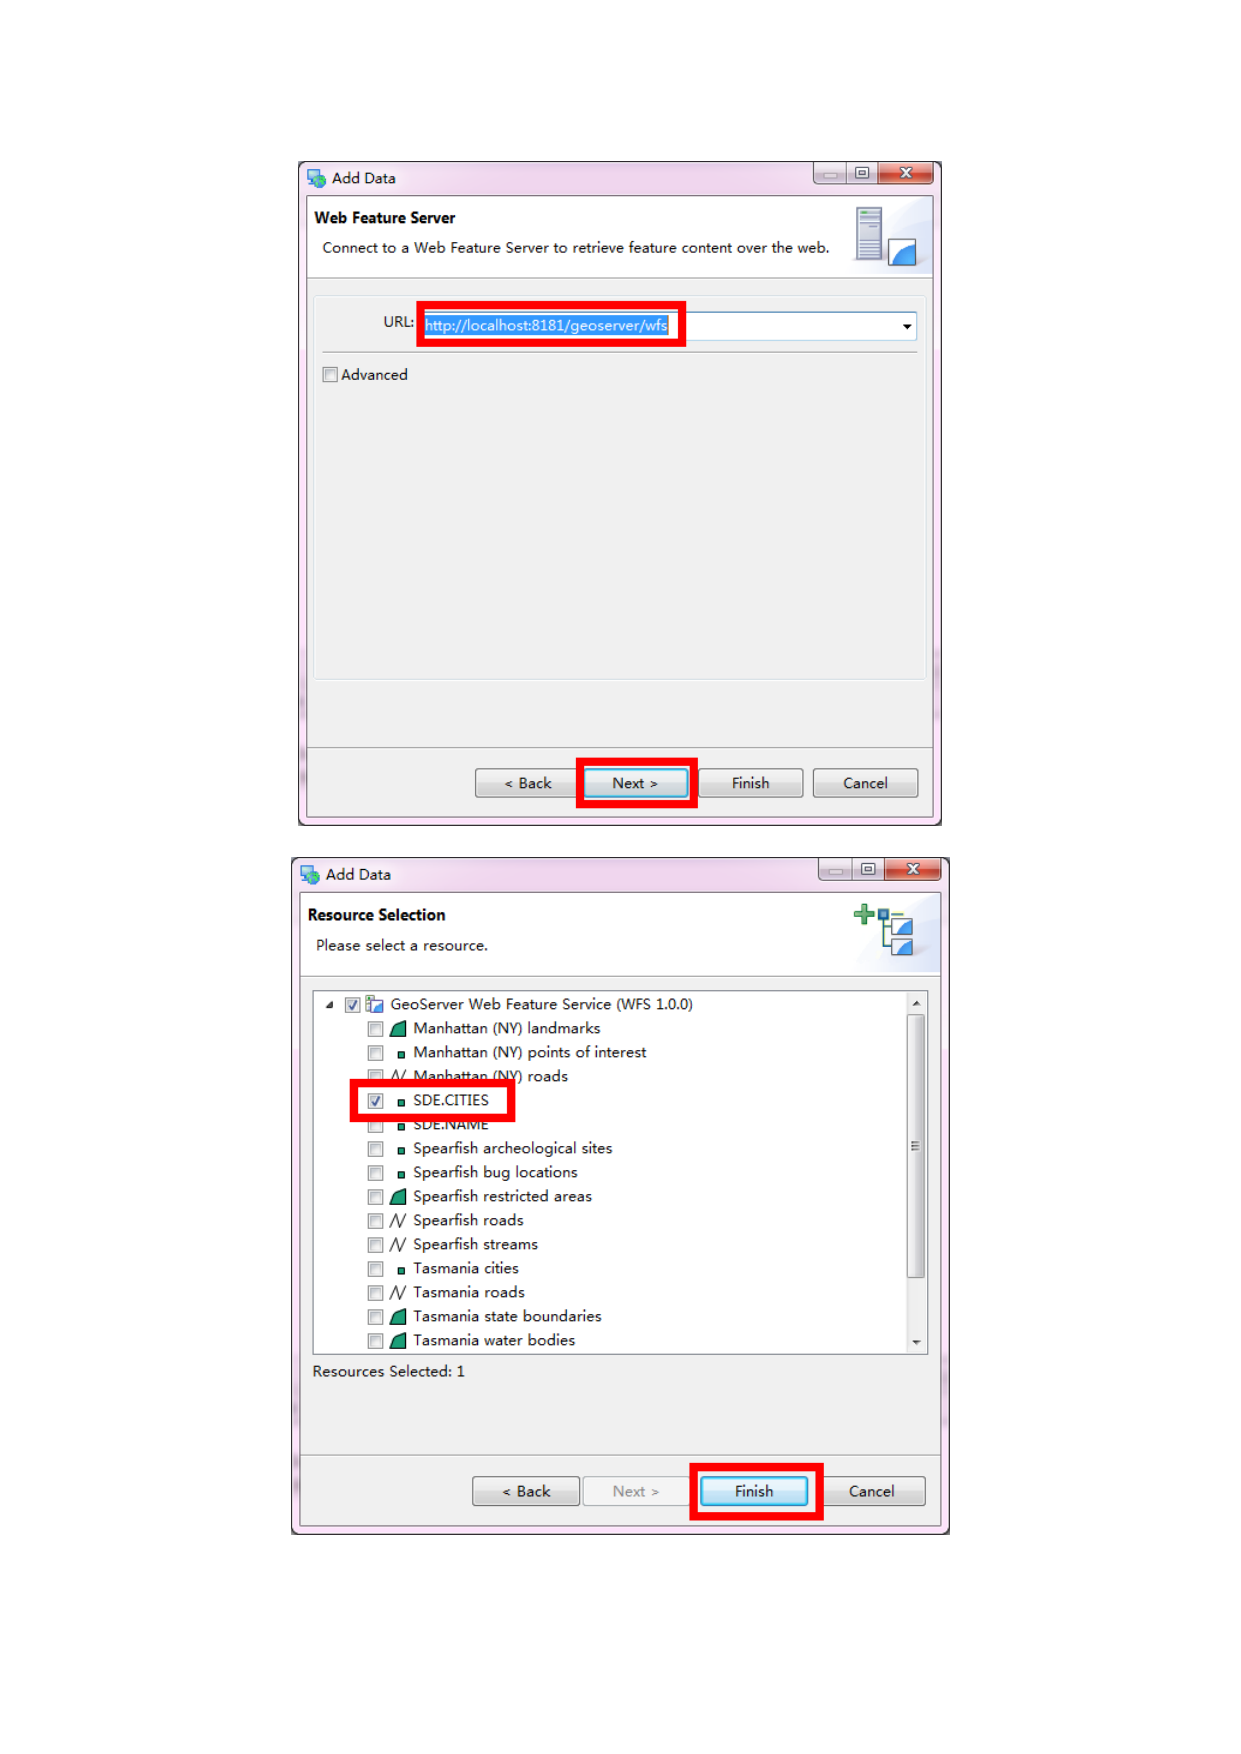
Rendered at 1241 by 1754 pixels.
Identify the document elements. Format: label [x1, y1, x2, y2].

picture [291, 857, 950, 1535]
picture [298, 161, 942, 826]
